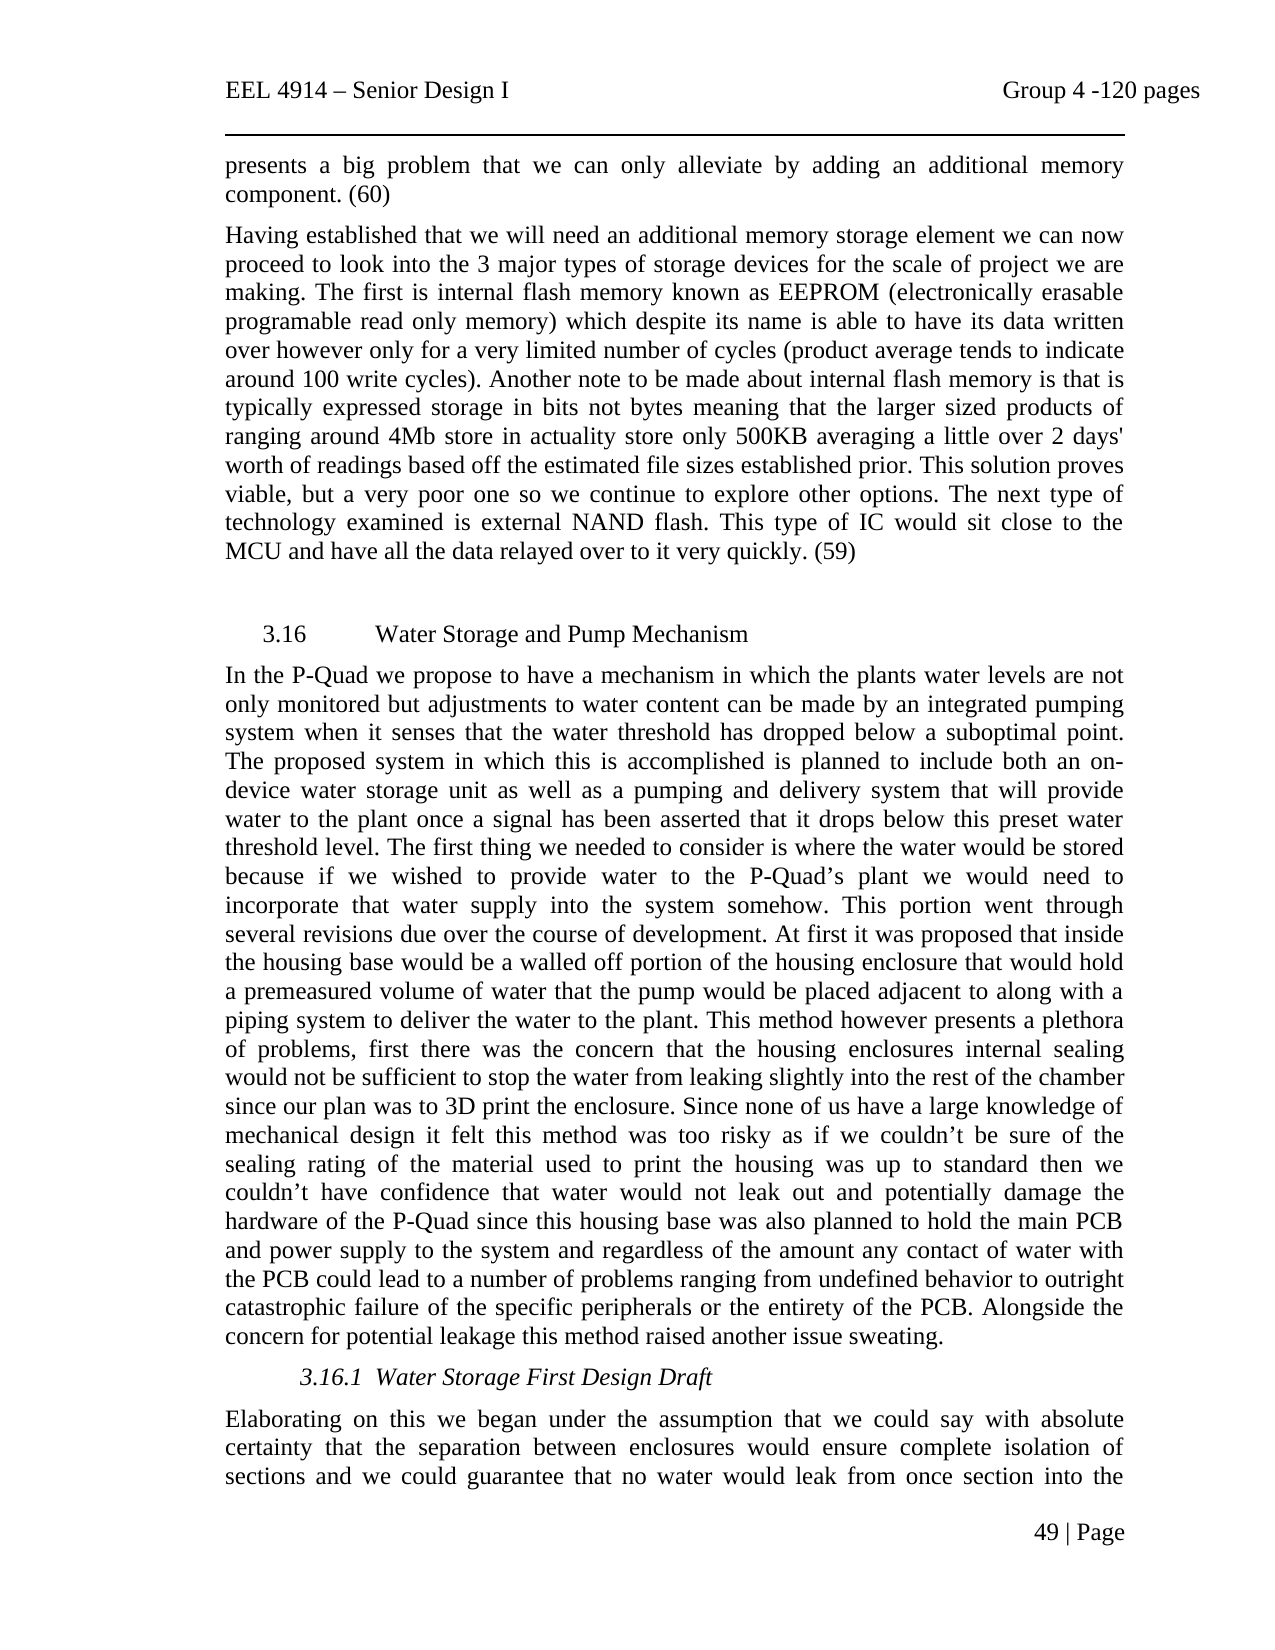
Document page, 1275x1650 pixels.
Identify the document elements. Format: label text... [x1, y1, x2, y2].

subtitle Water Storage First Design Draft [300, 1362, 1125, 1391]
text Having established that we will need an additional memory storage element we can now proceed to look into the 3 major types of storage devices for the scale of project we are making. The first is internal flash memory known as EEPROM (electronically erasable programable read only memory) which despite its name is able to have its data written over however only for a very limited number of cycles (product average tends to indicate around 100 write cycles). Another note to be made about internal flash memory is that is typically expressed storage in bits not bytes meaning that the larger sized products of ranging around 4Mb store in actuality store only 500KB averaging a little over 2 days' worth of readings based off the estimated file sizes established prior. This solution proves viable, but a very poor one so we continue to explore other options. The next type of technology examined is external NAND flash. This type of IC would sit close to the MCU and have all the data relayed over to it very quickly. (59) [225, 220, 1125, 565]
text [225, 1404, 1125, 1490]
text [225, 150, 1125, 207]
text In the P-Quad we propose to have a mechanism in which the plants water levels are not only monitored but adjustments to water content can be made by an integrated pumping system when it senses that the water threshold has dropped below a suboptimal point. The proposed system in which this is accomplished is planned to include both an on-device water storage unit as well as a pumping and delivery system that will provide water to the plant once a signal has been asserted that it drops below this preset water threshold level. The first thing we needed to consider is where the water would be stored because if we wished to provide water to the P-Quad’s plant we would need to incorporate that water supply into the system somehow. This portion went through several revisions due over the course of development. At first it was proposed that inside the housing base would be a walled off portion of the housing enclosure that would hold a premeasured volume of water that the pump would be placed adjacent to along with a piping system to deliver the water to the plant. This method however presents a plethora of problems, first there was the concern that the housing enclosures internal sealing would not be sufficient to stop the water from leaking slightly into the rest of the chamber since our plan was to 3D print the enclosure. Since none of us have a large knowledge of mechanical design it felt this method was too risky as if we couldn’t be sure of the sealing rating of the material used to print the housing was up to standard then we couldn’t have confidence that water would not leak out and potentially damage the hardware of the P-Quad since this housing base was also planned to hold the main PCB and power supply to the system and regardless of the amount any contact of water with the PCB could lead to a number of problems ranging from undefined behavior to outright catastrophic failure of the specific peripherals or the entirety of the PCB. Alongside the concern for potential leakage this method raised another issue sweating. [225, 660, 1125, 1350]
subtitle Water Storage and Pump Mechanism [262, 619, 1125, 647]
